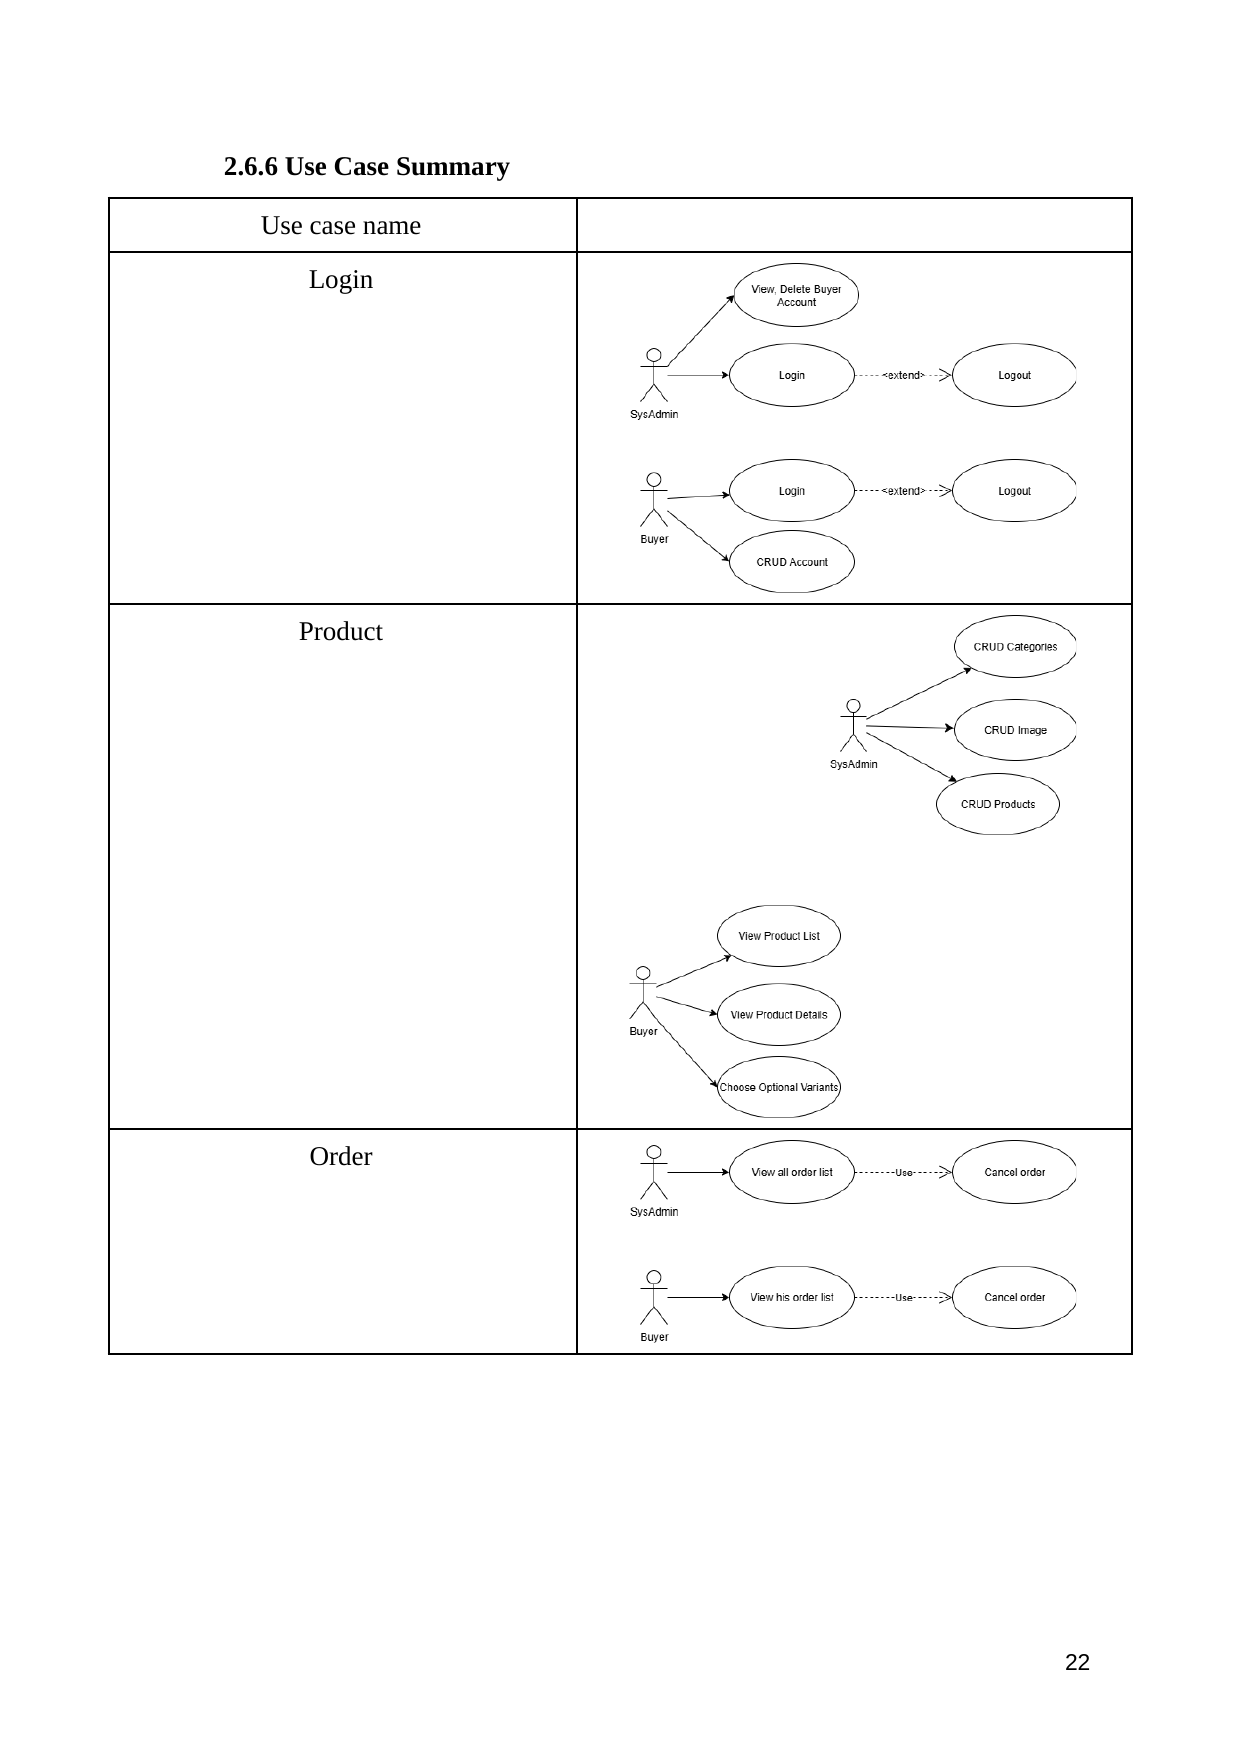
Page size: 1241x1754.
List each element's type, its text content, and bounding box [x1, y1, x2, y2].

table_cell [578, 253, 1131, 603]
table_cell Login [110, 253, 576, 603]
table_cell Product [110, 605, 576, 1128]
picture [629, 263, 1077, 593]
table_cell Order [110, 1130, 576, 1353]
table_header Use case name [110, 199, 576, 251]
subtitle 2.6.6 Use Case Summary [150, 150, 1090, 181]
table_cell [578, 1130, 1131, 1353]
table_cell [578, 605, 1131, 1128]
picture [629, 1140, 1077, 1343]
picture [629, 615, 1077, 1118]
table_header [578, 199, 1131, 251]
